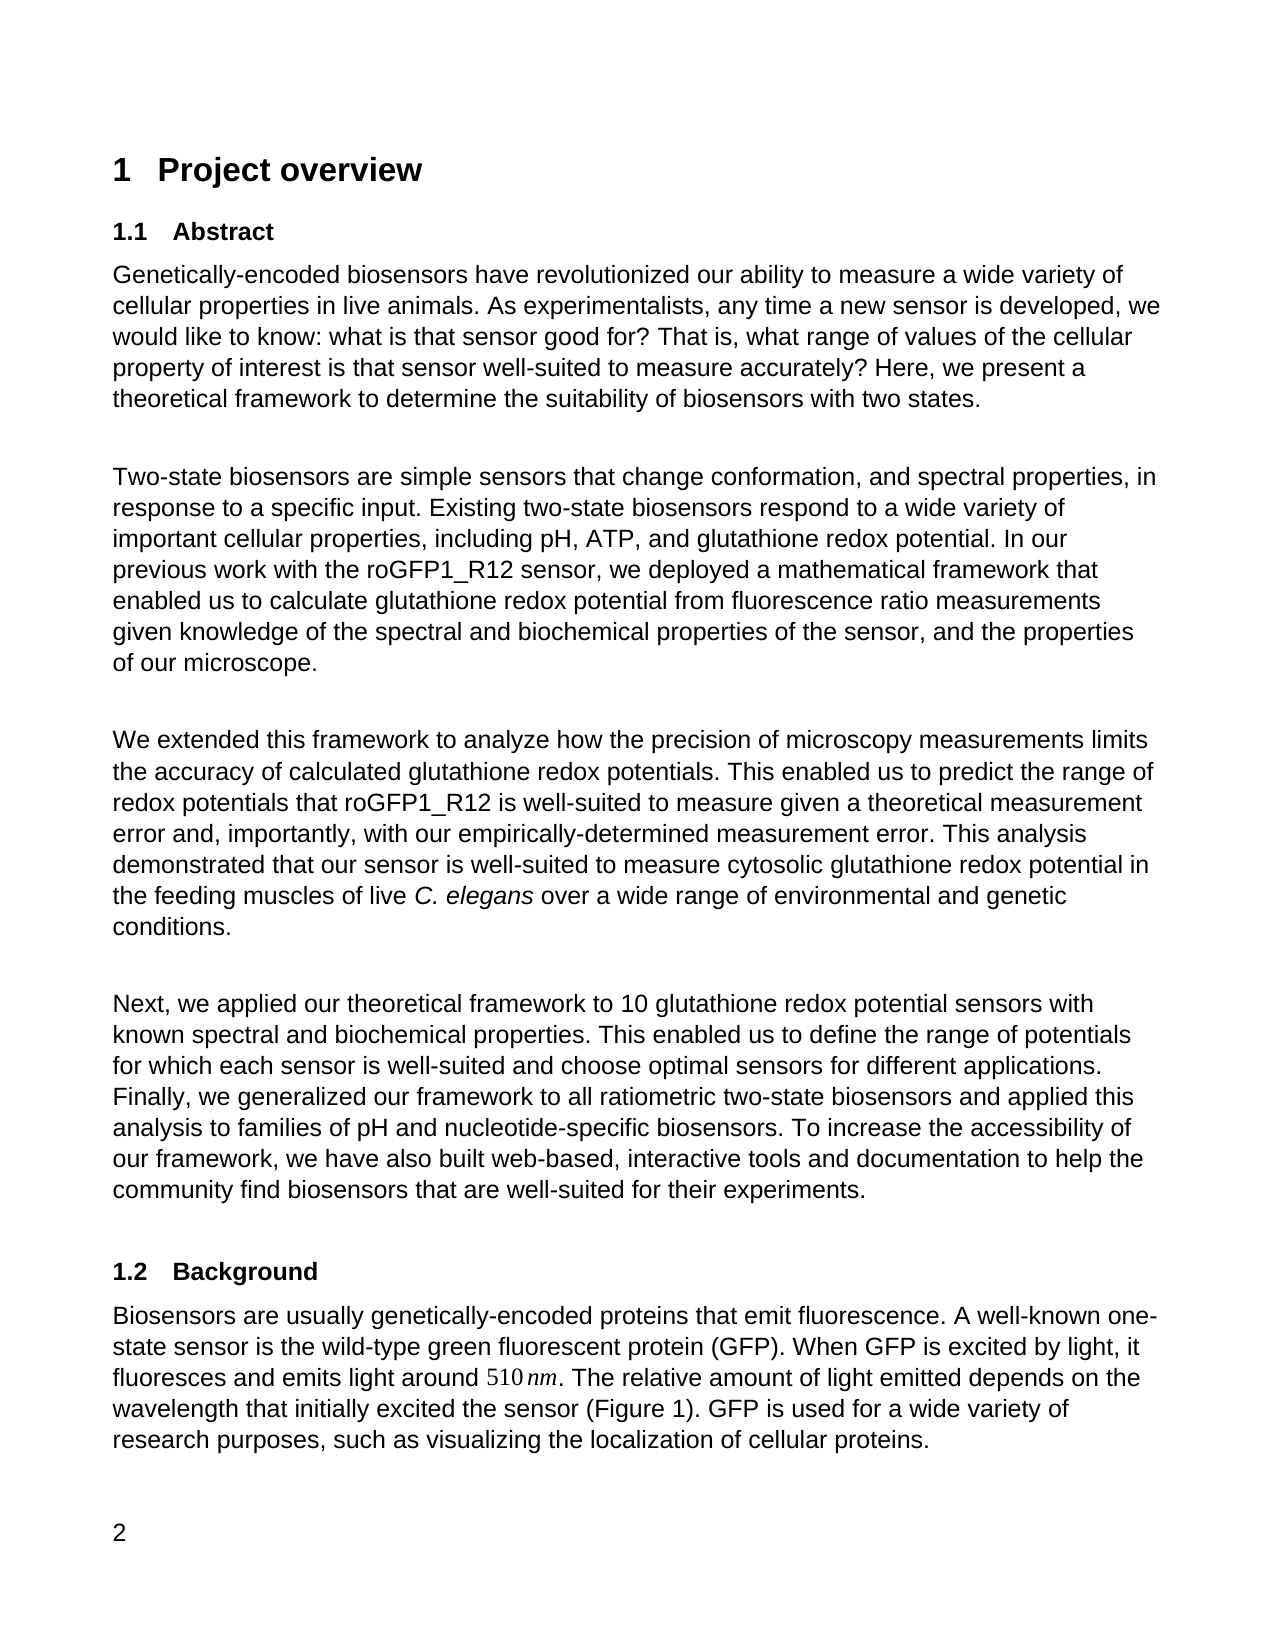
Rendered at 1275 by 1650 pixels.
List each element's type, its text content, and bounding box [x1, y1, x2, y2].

text Next, we applied our theoretical framework to 10 glutathione redox potential sensors with known spectral and biochemical properties. This enabled us to define the range of potentials for which each sensor is well-suited and choose optimal sensors for different applications. Finally, we generalized our framework to all ratiometric two-state biosensors and applied this analysis to families of pH and nucleotide-specific biosensors. To increase the accessibility of our framework, we have also built web-based, interactive tools and documentation to help the community find biosensors that are well-suited for their experiments. [112, 989, 1162, 1204]
text Genetically-encoded biosensors have revolutionized our ability to measure a wide variety of cellular properties in live animals. As experimentalists, any time a new sensor is developed, we would like to know: what is that sensor good for? That is, what range of values of the cellular property of interest is that sensor well-suited to measure accurately? Here, we present a theoretical framework to determine the suitability of biosensors with two states. [112, 260, 1162, 413]
text Two-state biosensors are simple sensors that change conformation, and spectral properties, in response to a specific input. Existing two-state biosensors respond to a wide variety of important cellular properties, including pH, ATP, and glutathione redox potential. In our previous work with the roGFP1_R12 sensor, we deployed a mathematical framework that enabled us to calculate glutathione redox potential from fluorescence ratio measurements given knowledge of the spectral and biochemical properties of the sensor, and the properties of our microscope. [112, 462, 1162, 677]
subtitle Project overview [112, 150, 1162, 188]
text Biosensors are usually genetically-encoded proteins that emit fluorescence. A well-known one-state sensor is the wild-type green fluorescent protein (GFP). When GFP is excited by light, it fluoresces and emits light around . The relative amount of light emitted depends on the wavelength that initially excited the sensor (Figure 1). GFP is used for a wide variety of research purposes, such as visualizing the localization of cellular proteins. [112, 1301, 1162, 1453]
text We extended this framework to analyze how the precision of microscopy measurements limits the accuracy of calculated glutathione redox potentials. This enabled us to predict the range of redox potentials that roGFP1_R12 is well-suited to measure given a theoretical measurement error and, importantly, with our empirically-determined measurement error. This analysis demonstrated that our sensor is well-suited to measure cytosolic glutathione redox potential in the feeding muscles of live C. elegans over a wide range of environmental and genetic conditions. [112, 725, 1162, 940]
subtitle Background [112, 1257, 1162, 1286]
subtitle Abstract [112, 216, 1162, 245]
